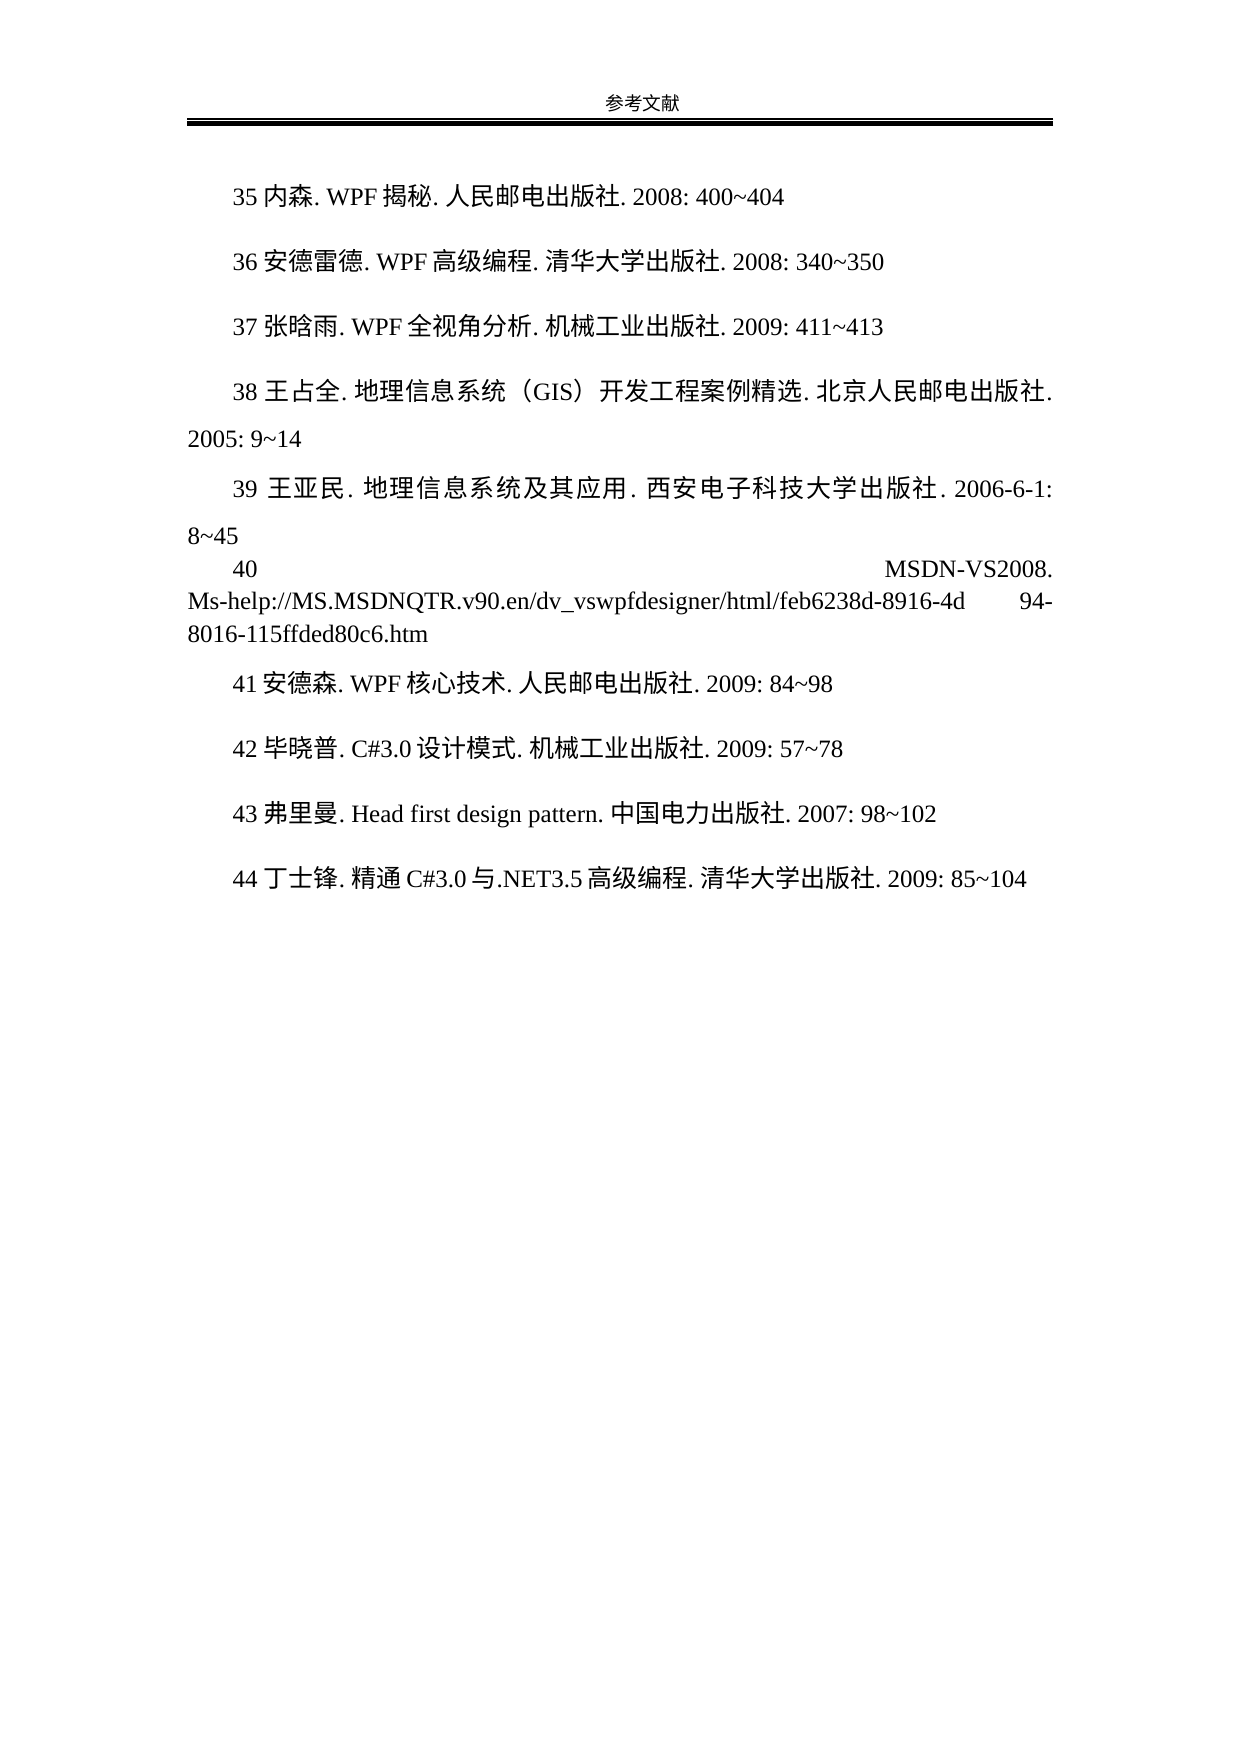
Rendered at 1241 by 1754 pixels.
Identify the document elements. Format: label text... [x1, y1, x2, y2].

text 38 王占全. 地理信息系统（GIS）开发工程案例精选. 北京人民邮电出版社. 2005: 9~14 [187, 357, 1053, 454]
text 42 毕晓普. C#3.0设计模式. 机械工业出版社. 2009: 57~78 [187, 714, 1053, 779]
text 37 张晗雨. WPF全视角分析. 机械工业出版社. 2009: 411~413 [187, 292, 1053, 357]
text 44 丁士锋. 精通C#3.0与.NET3.5高级编程. 清华大学出版社. 2009: 85~104 [187, 844, 1053, 909]
text 39 王亚民. 地理信息系统及其应用. 西安电子科技大学出版社. 2006-6-1: 8~45 [187, 454, 1053, 552]
text 40 MSDN-VS2008. Ms-help://MS.MSDNQTR.v90.en/dv_vswpfdesigner/html/feb6238d-8916-4d 94-8016-115ffded80c6.htm [187, 552, 1053, 649]
text 43 弗里曼. Head first design pattern. 中国电力出版社. 2007: 98~102 [187, 779, 1053, 844]
text 41安德森. WPF核心技术. 人民邮电出版社. 2009: 84~98 [187, 649, 1053, 714]
text 36 安德雷德. WPF高级编程. 清华大学出版社. 2008: 340~350 [187, 227, 1053, 292]
text 35 内森. WPF揭秘. 人民邮电出版社. 2008: 400~404 [187, 162, 1053, 227]
